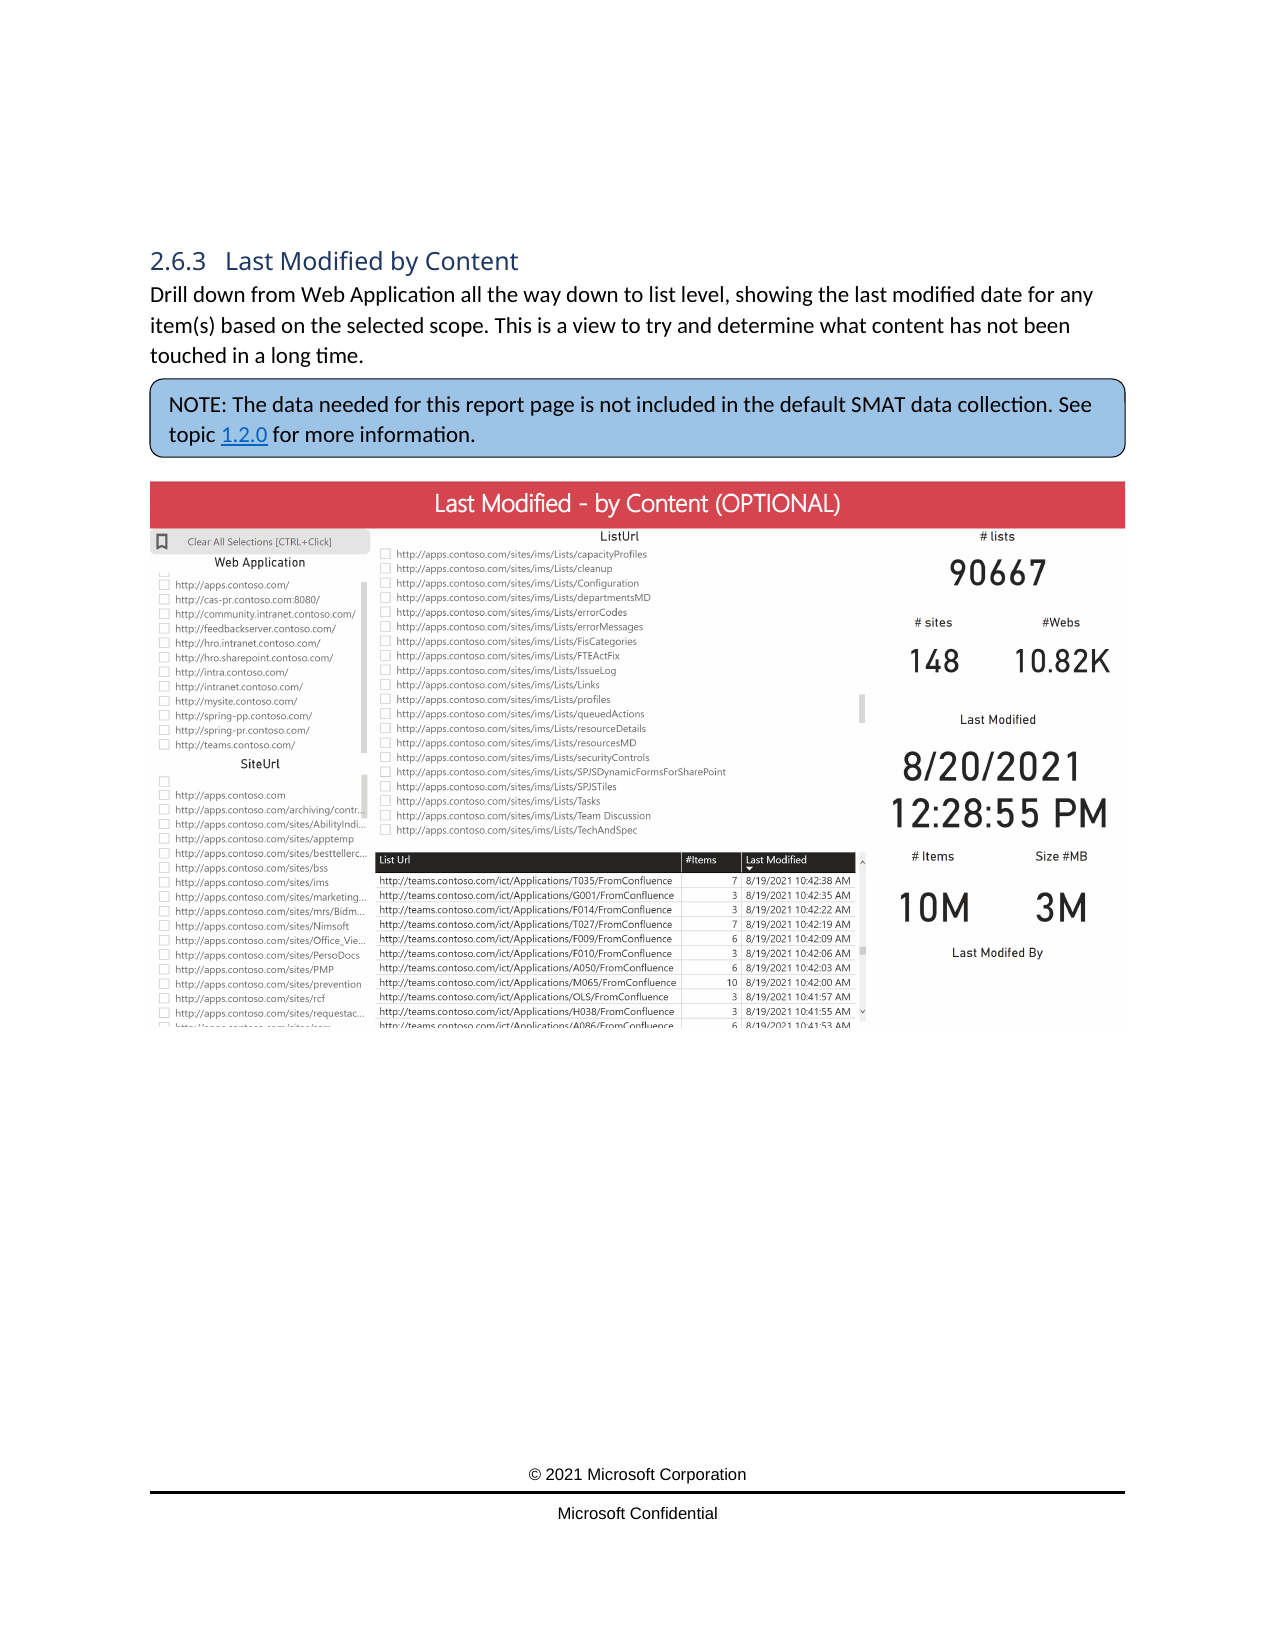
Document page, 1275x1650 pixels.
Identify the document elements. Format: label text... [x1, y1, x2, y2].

subtitle Last Modified by Content [150, 244, 1125, 278]
picture [150, 481, 1125, 1030]
text Drill down from Web Application all the way down to list level, showing the last modified date for any item(s) based on the selected scope. This is a view to try and determine what content has not been touched in a long time. [150, 281, 1125, 369]
